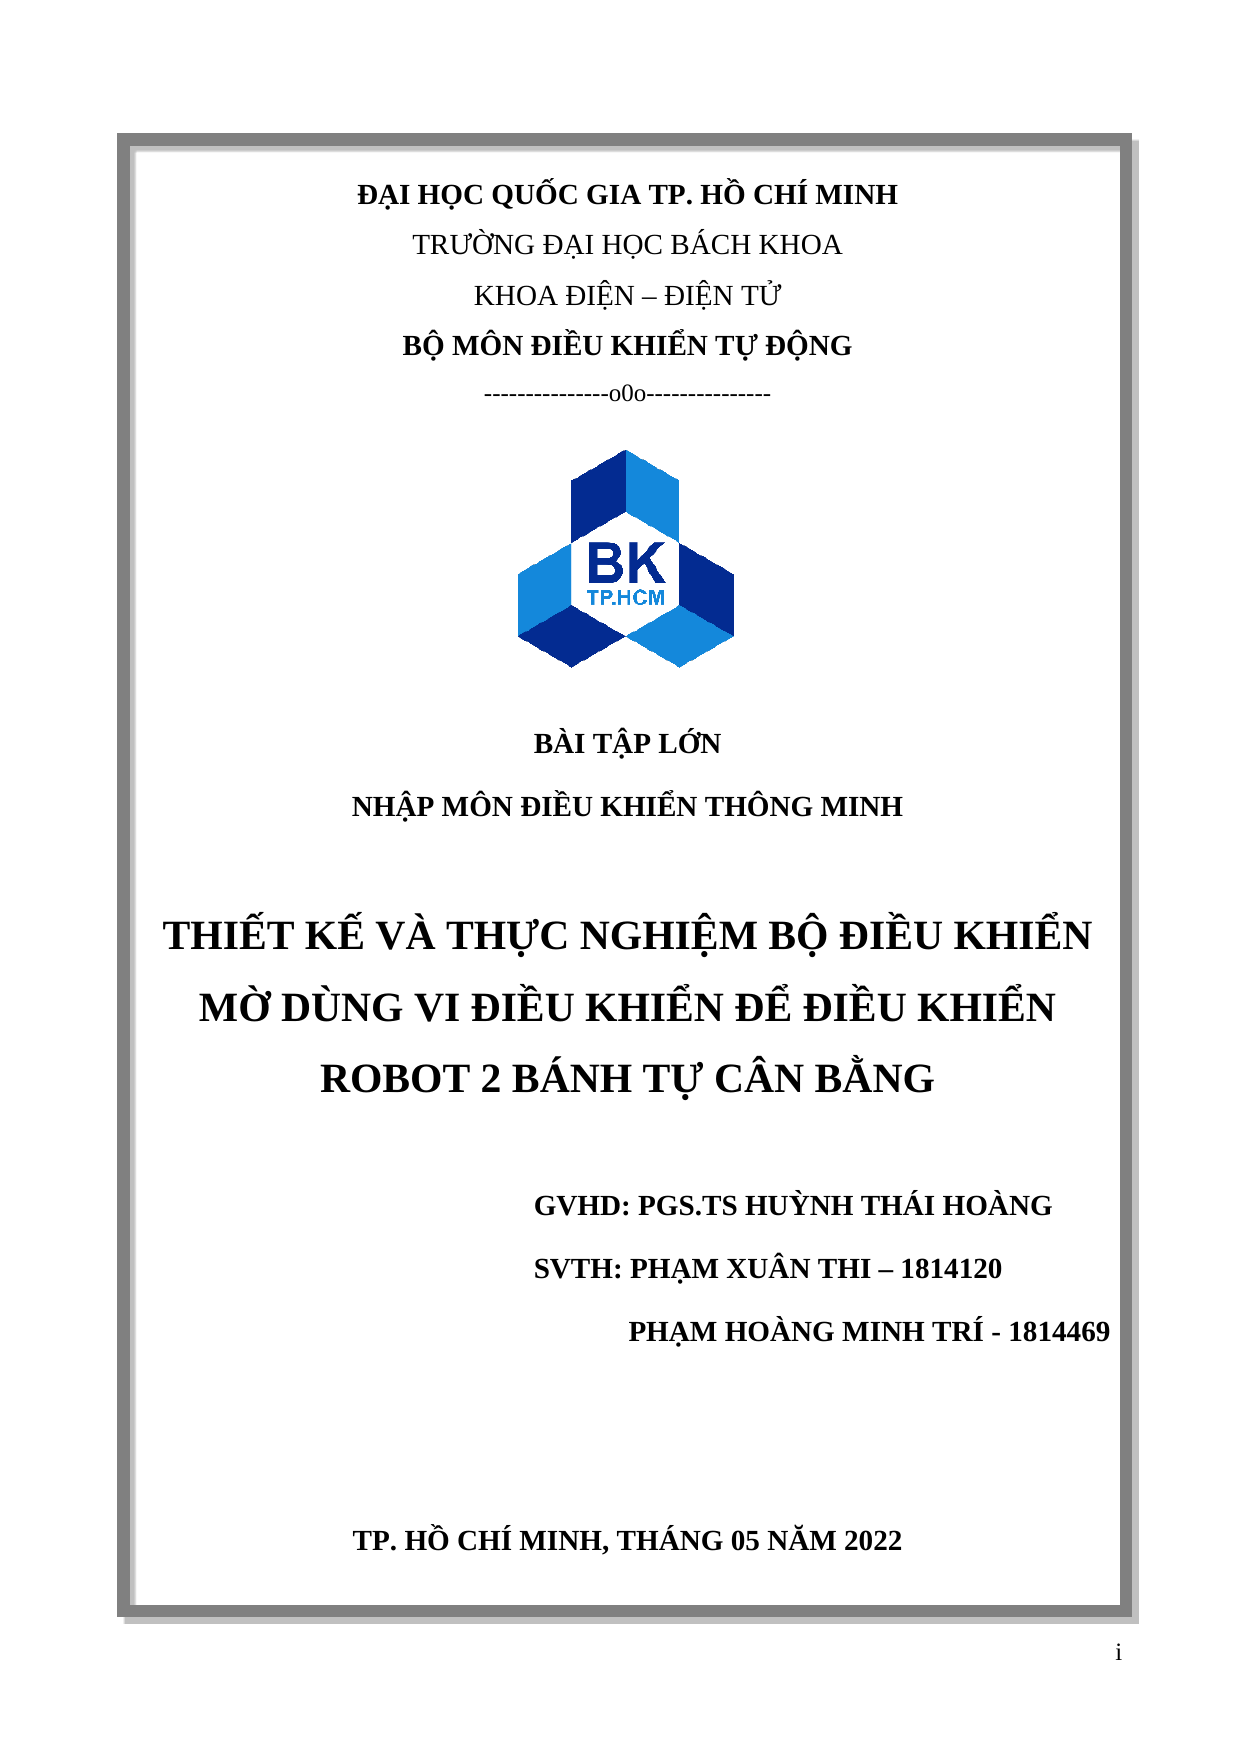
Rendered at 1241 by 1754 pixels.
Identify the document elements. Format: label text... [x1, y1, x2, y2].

text GVHD: PGS.TS HUỲNH THÁI HOÀNG [137, 1188, 1120, 1222]
text BÀI TẬP LỚN [137, 726, 1120, 759]
text SVTH: PHẠM XUÂN THI – 1814120 [137, 1251, 1120, 1284]
text NHẬP MÔN ĐIỀU KHIỂN THÔNG MINH [137, 789, 1120, 822]
text BỘ MÔN ĐIỀU KHIỂN TỰ ĐỘNG [137, 328, 1120, 362]
text ---------------o0o--------------- [137, 378, 1120, 407]
text TRƯỜNG ĐẠI HỌC BÁCH KHOA [137, 227, 1120, 261]
text ĐẠI HỌC QUỐC GIA TP. HỒ CHÍ MINH [137, 177, 1120, 211]
text KHOA ĐIỆN – ĐIỆN TỬ [137, 278, 1120, 311]
picture [480, 432, 775, 699]
text PHẠM HOÀNG MINH TRÍ - 1814469 [137, 1314, 1120, 1347]
text TP. HỒ CHÍ MINH, THÁNG 05 NĂM 2022 [137, 1523, 1120, 1556]
text THIẾT KẾ VÀ THỰC NGHIỆM BỘ ĐIỀU KHIỂN MỜ DÙNG VI ĐIỀU KHIỂN ĐỂ ĐIỀU KHIỂN ROBOT 2 BÁNH TỰ CÂN BẰNG [137, 910, 1120, 1102]
